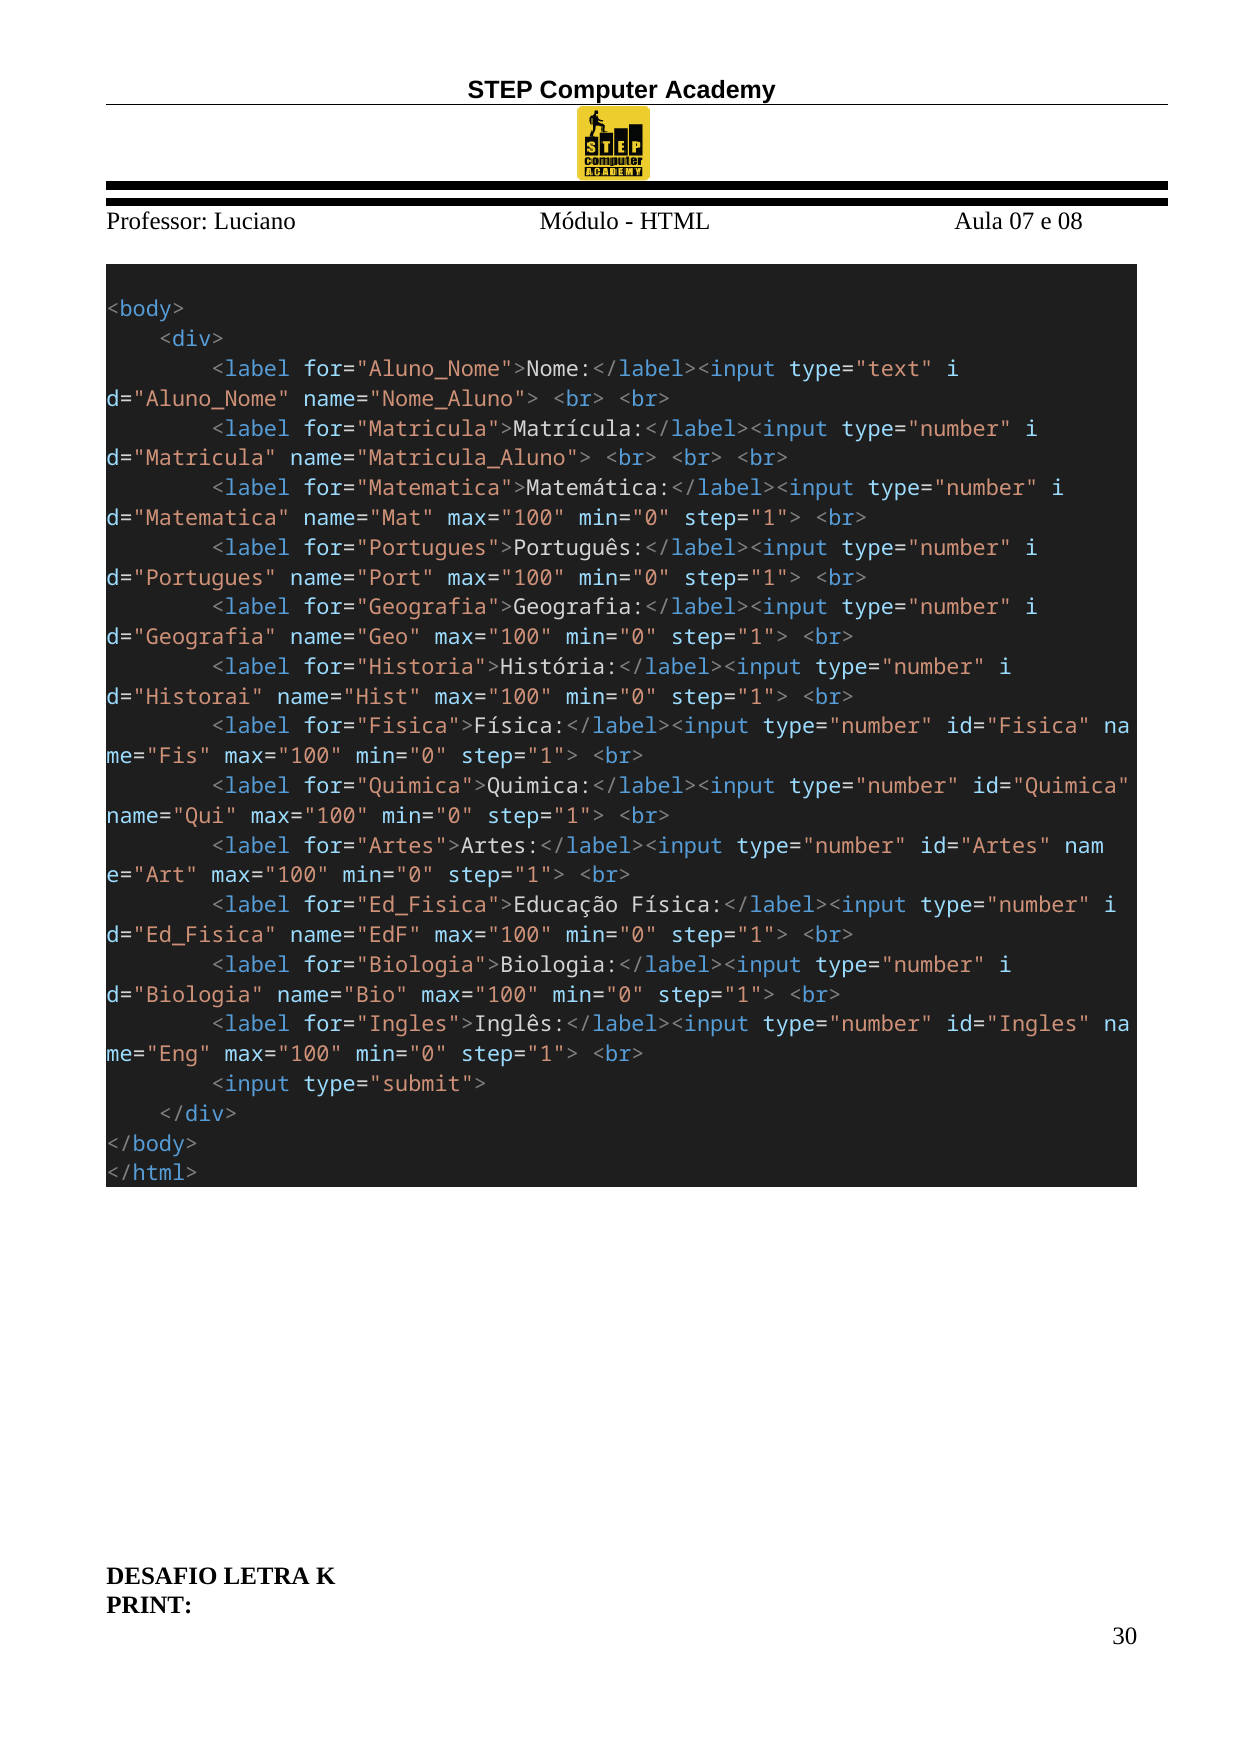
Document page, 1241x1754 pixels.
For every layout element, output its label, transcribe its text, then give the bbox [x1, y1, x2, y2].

text <label for="Ed_Fisica">Educação Física:</label><input type="number" id="Ed_Fisica" name="EdF" max="100" min="0" step="1"> <br> [106, 889, 1137, 949]
text <label for="Historia">História:</label><input type="number" id="Historai" name="Hist" max="100" min="0" step="1"> <br> [106, 651, 1137, 711]
text <label for="Artes">Artes:</label><input type="number" id="Artes" name="Art" max="100" min="0" step="1"> <br> [106, 830, 1137, 889]
text <label for="Portugues">Português:</label><input type="number" id="Portugues" name="Port" max="100" min="0" step="1"> <br> [106, 532, 1137, 591]
text <label for="Biologia">Biologia:</label><input type="number" id="Biologia" name="Bio" max="100" min="0" step="1"> <br> [106, 949, 1137, 1008]
text </div> [106, 1098, 1137, 1128]
text PRINT: [106, 1590, 1137, 1618]
text <label for="Fisica">Física:</label><input type="number" id="Fisica" name="Fis" max="100" min="0" step="1"> <br> [106, 711, 1137, 770]
text <input type="submit"> [106, 1068, 1137, 1098]
text <label for="Matricula">Matrícula:</label><input type="number" id="Matricula" name="Matricula_Aluno"> <br> <br> <br> [106, 413, 1137, 472]
text </body> [106, 1128, 1137, 1157]
text <div> [106, 323, 1137, 353]
text </html> [106, 1157, 1137, 1187]
picture [574, 104, 654, 182]
text <label for="Aluno_Nome">Nome:</label><input type="text" id="Aluno_Nome" name="Nome_Aluno"> <br> <br> [106, 353, 1137, 413]
text DESAFIO LETRA K [106, 1561, 1137, 1590]
text <label for="Quimica">Quimica:</label><input type="number" id="Quimica" name="Qui" max="100" min="0" step="1"> <br> [106, 770, 1137, 830]
text <label for="Matematica">Matemática:</label><input type="number" id="Matematica" name="Mat" max="100" min="0" step="1"> <br> [106, 472, 1137, 532]
text <label for="Geografia">Geografia:</label><input type="number" id="Geografia" name="Geo" max="100" min="0" step="1"> <br> [106, 591, 1137, 651]
text <body> [106, 293, 1137, 323]
text <label for="Ingles">Inglês:</label><input type="number" id="Ingles" name="Eng" max="100" min="0" step="1"> <br> [106, 1008, 1137, 1068]
